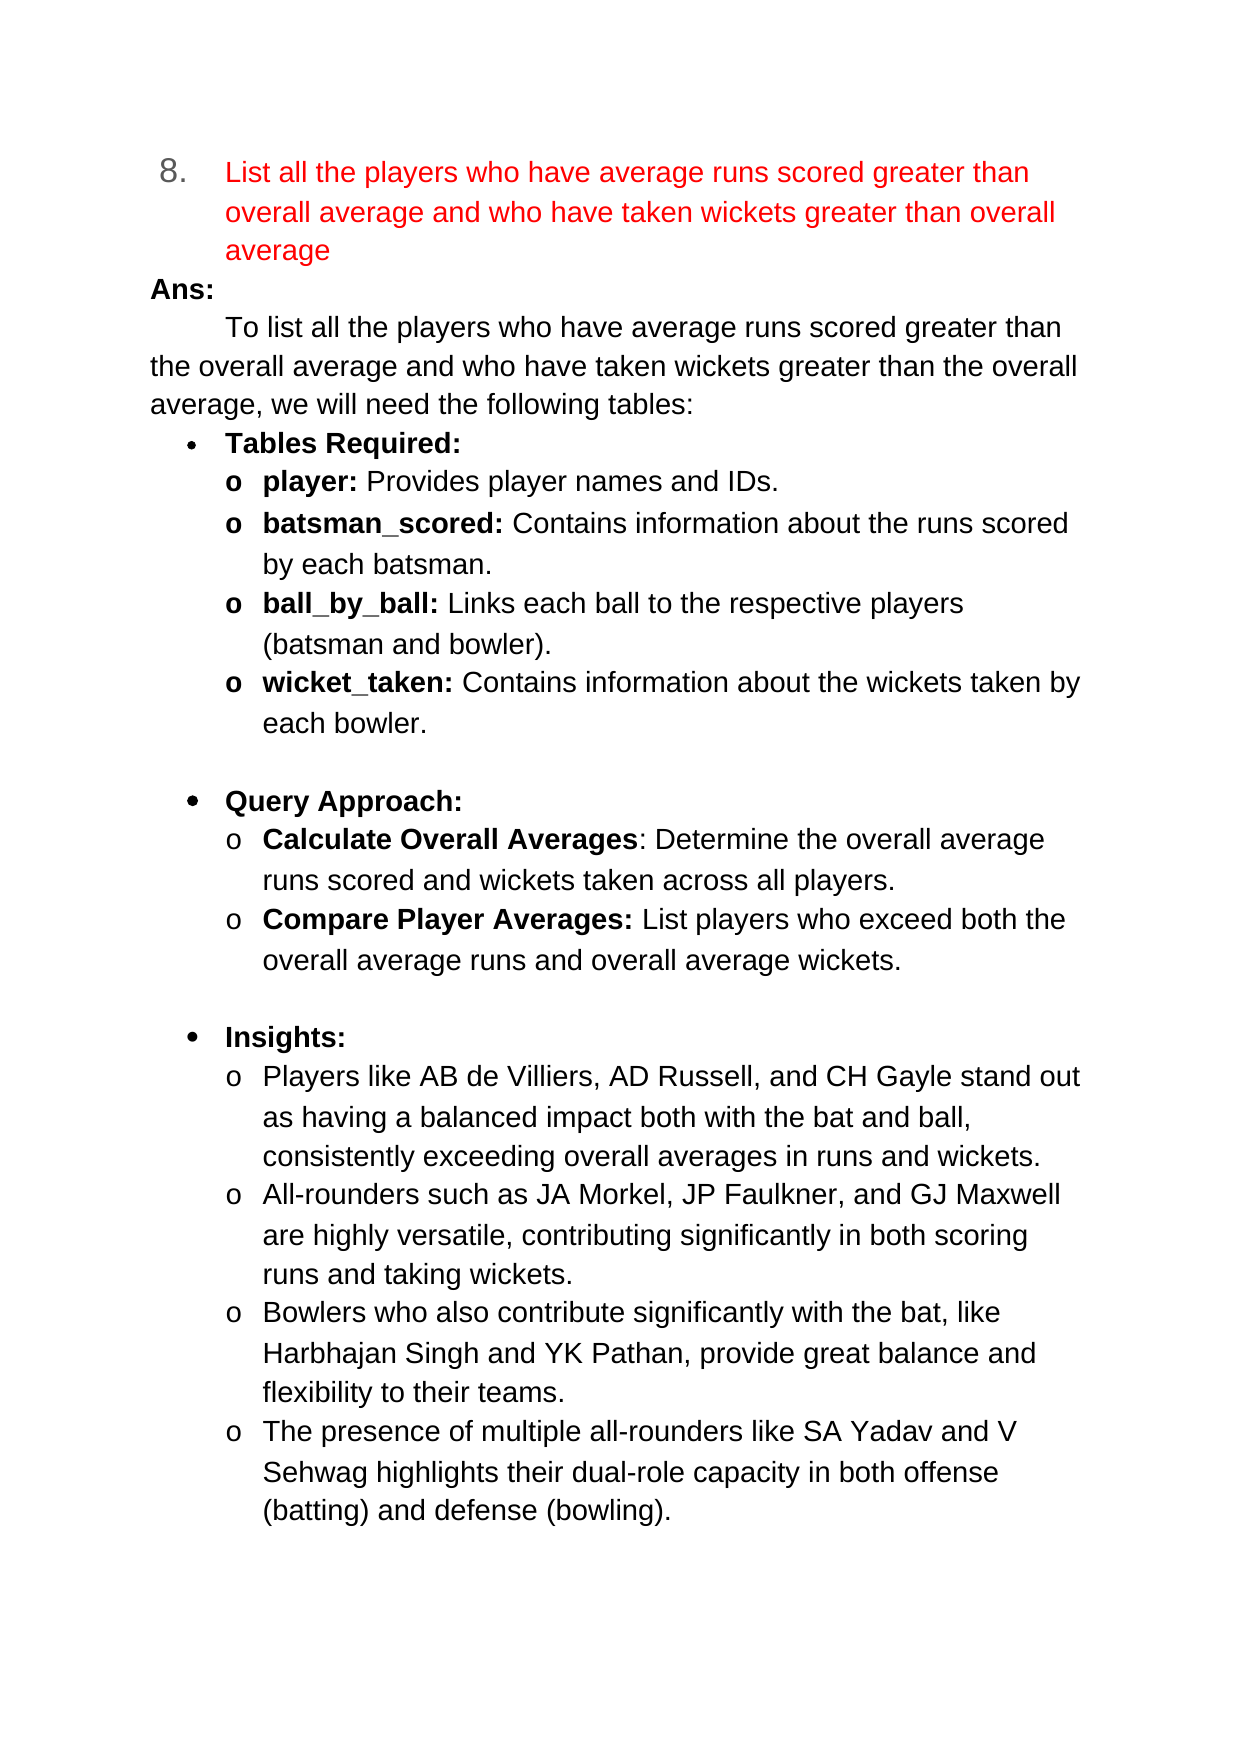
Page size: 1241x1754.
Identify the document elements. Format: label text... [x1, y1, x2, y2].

list All-rounders such as JA Morkel, JP Faulkner, and GJ Maxwell are highly versatile, contributing significantly in both scoring runs and taking wickets. [225, 1177, 1090, 1290]
text To list all the players who have average runs scored greater than the overall average and who have taken wickets greater than the overall average, we will need the following tables: [150, 310, 1090, 421]
list Players like AB de Villiers, AD Russell, and CH Gayle stand out as having a balanced impact both with the bat and ball, consistently exceeding overall averages in runs and wickets. [225, 1059, 1090, 1172]
list Query Approach: [187, 783, 1090, 817]
text Ans: [150, 272, 1090, 305]
list batsman_scored: Contains information about the runs scored by each batsman. [225, 506, 1090, 581]
list List all the players who have average runs scored greater than overall average and who have taken wickets greater than overall average [187, 150, 1090, 267]
list player: Provides player names and IDs. [225, 464, 1090, 501]
list Bowlers who also contribute significantly with the bat, like Harbhajan Singh and YK Pathan, provide great balance and flexibility to their teams. [225, 1295, 1090, 1409]
list ball_by_ball: Links each ball to the respective players (batsman and bowler). [225, 586, 1090, 660]
list Compare Player Averages: List players who exceed both the overall average runs and overall average wickets. [225, 902, 1090, 977]
list Tables Required: [187, 426, 1090, 459]
list wicket_taken: Contains information about the wickets taken by each bowler. [225, 665, 1090, 740]
list Calculate Overall Averages: Determine the overall average runs scored and wickets taken across all players. [225, 822, 1090, 897]
list Insights: [187, 1020, 1090, 1054]
list The presence of multiple all-rounders like SA Yadav and V Sehwag highlights their dual-role capacity in both offense (batting) and defense (bowling). [225, 1414, 1090, 1527]
